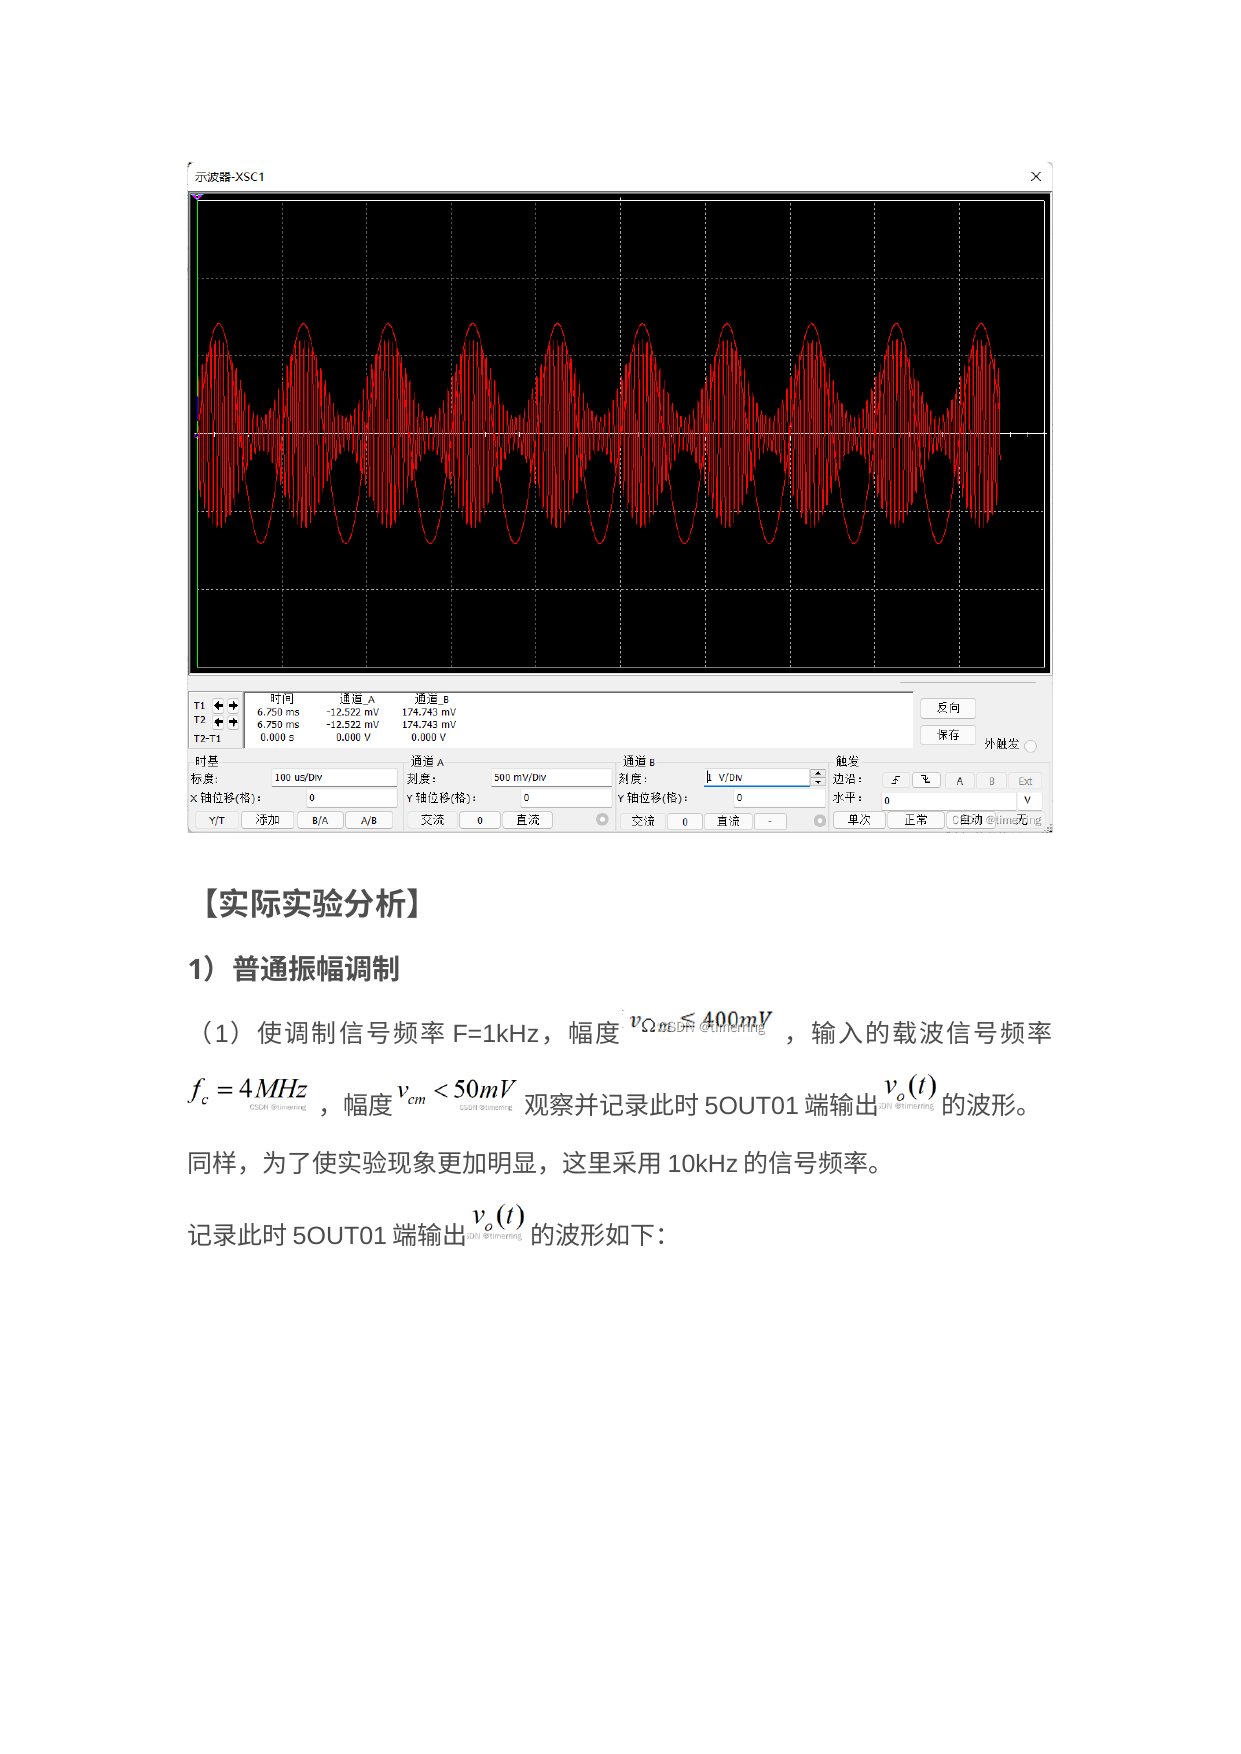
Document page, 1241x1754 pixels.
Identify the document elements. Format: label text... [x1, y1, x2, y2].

picture [467, 1194, 530, 1245]
picture [187, 1069, 313, 1115]
picture [878, 1064, 942, 1115]
subtitle 1）普通振幅调制 [187, 934, 1053, 999]
subtitle 【实际实验分析】 [187, 869, 1053, 934]
picture [187, 162, 1053, 833]
text （1）使调制信号频率F=1kHz，幅度 ，输入的载波信号频率 ，幅度 观察并记录此时5OUT01端输出的波形。 同样，为了使实验现象更加明显，这里采用10kHz的信号频率。 记录此时5OUT01端输出的波形如下： [187, 999, 1053, 1259]
picture [622, 999, 779, 1043]
picture [393, 1073, 519, 1115]
